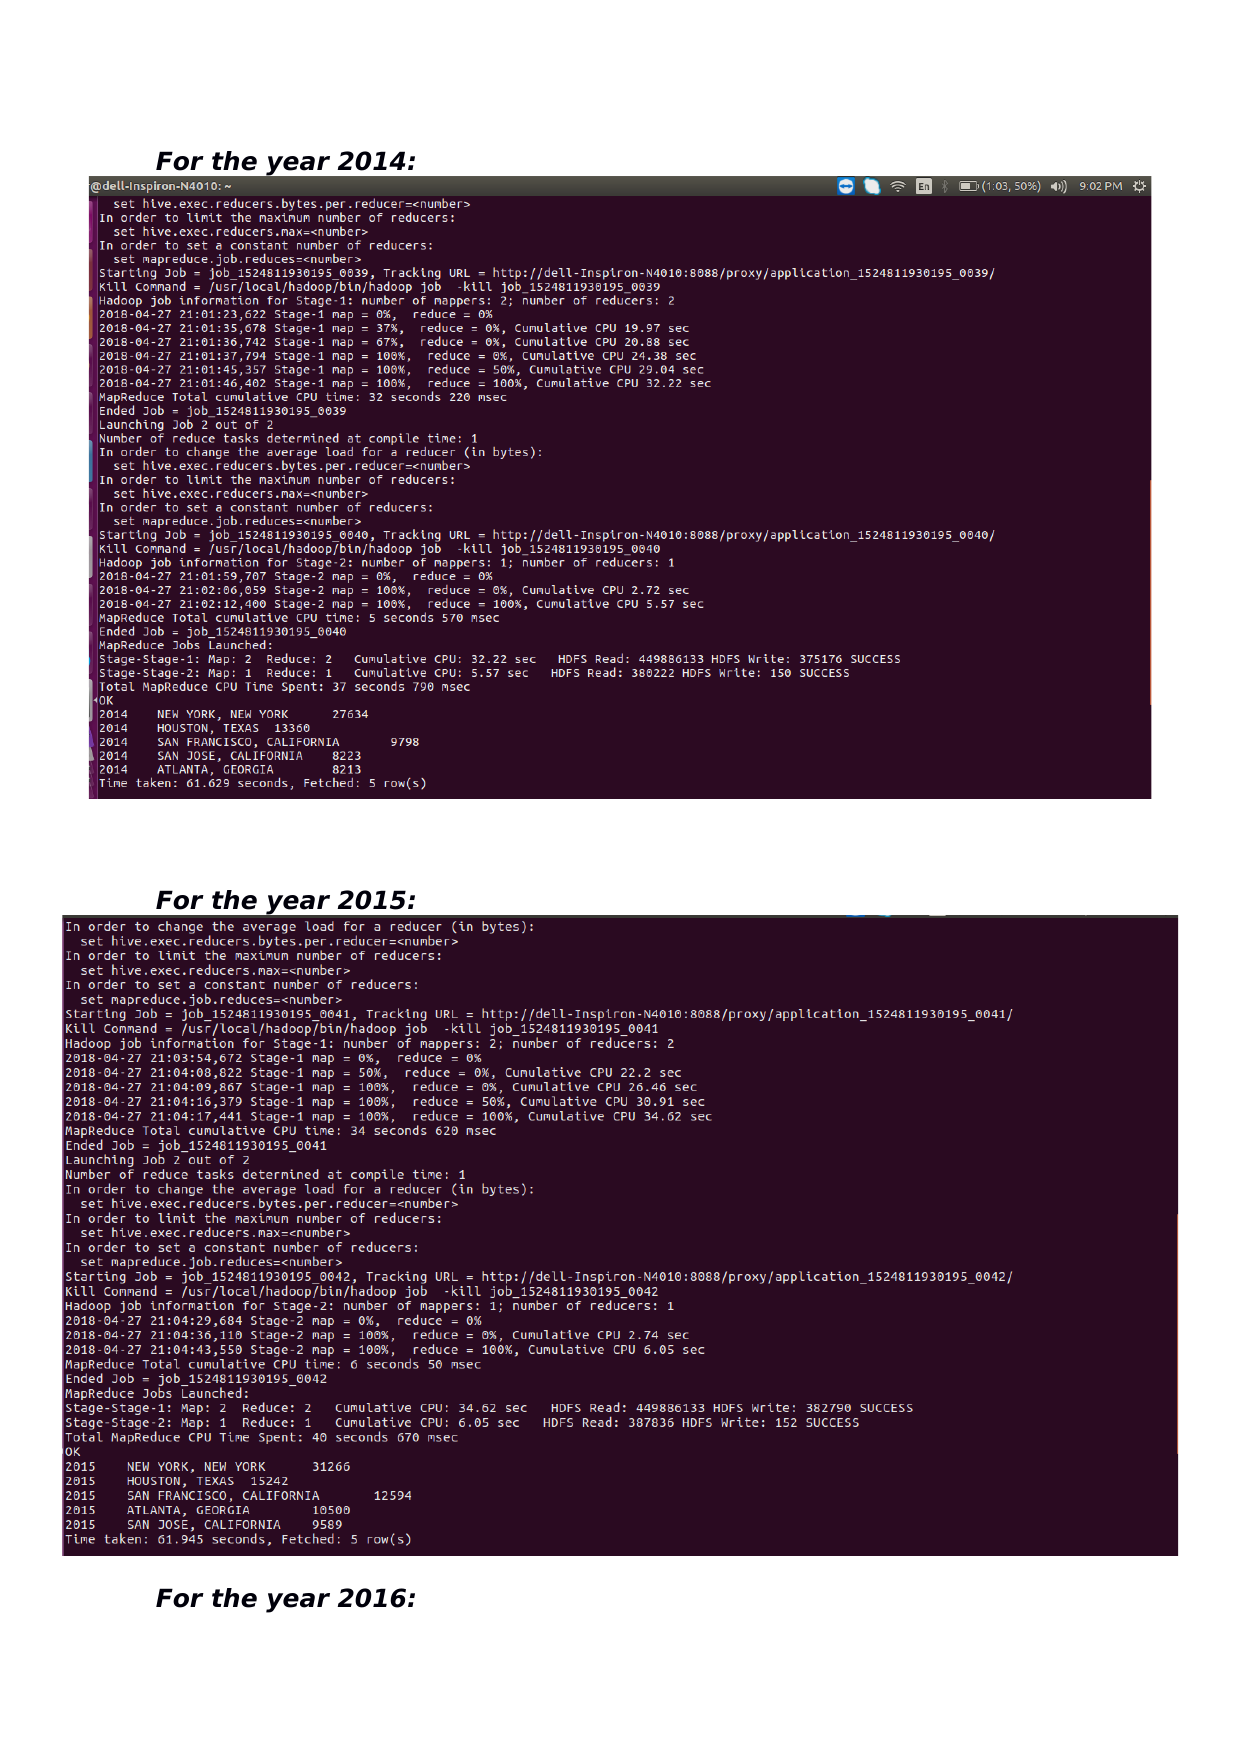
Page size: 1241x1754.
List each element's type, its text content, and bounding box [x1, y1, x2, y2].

text For the year 2016: [156, 1584, 1122, 1614]
picture [62, 915, 1179, 1556]
picture [88, 176, 1152, 799]
text For the year 2014: [156, 147, 1122, 176]
text For the year 2015: [156, 886, 1122, 915]
